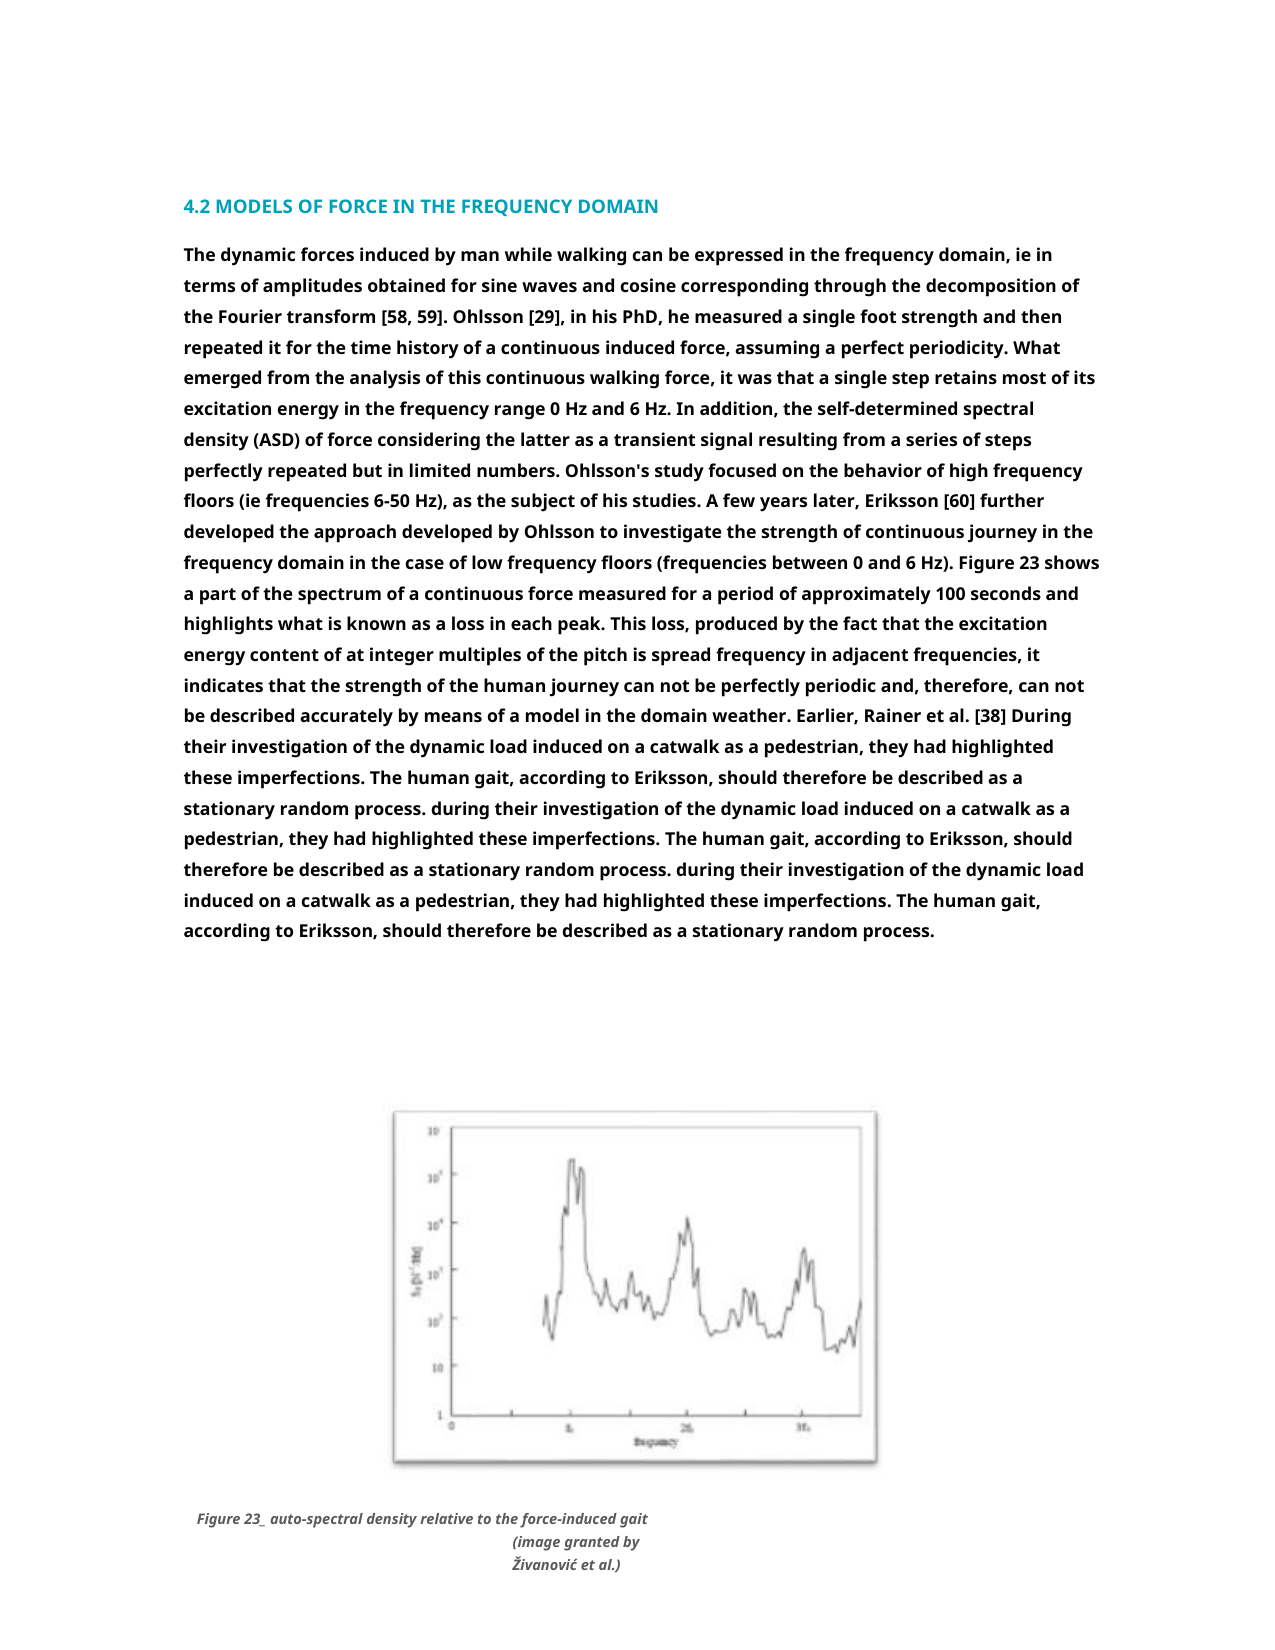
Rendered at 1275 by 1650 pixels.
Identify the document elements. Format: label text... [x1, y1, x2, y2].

text 4.2 MODELS OF FORCE IN THE FREQUENCY DOMAIN [183, 193, 1125, 218]
text The dynamic forces induced by man while walking can be expressed in the frequency domain, ie in terms of amplitudes obtained for sine waves and cosine corresponding through the decomposition of the Fourier transform [58, 59]. Ohlsson [29], in his PhD, he measured a single foot strength and then repeated it for the time history of a continuous induced force, assuming a perfect periodicity. What emerged from the analysis of this continuous walking force, it was that a single step retains most of its excitation energy in the frequency range 0 Hz and 6 Hz. In addition, the self-determined spectral density (ASD) of force considering the latter as a transient signal resulting from a series of steps perfectly repeated but in limited numbers. Ohlsson's study focused on the behavior of high frequency floors (ie frequencies 6-50 Hz), as the subject of his studies. A few years later, Eriksson [60] further developed the approach developed by Ohlsson to investigate the strength of continuous journey in the frequency domain in the case of low frequency floors (frequencies between 0 and 6 Hz). Figure 23 shows a part of the spectrum of a continuous force measured for a period of approximately 100 seconds and highlights what is known as a loss in each peak. This loss, produced by the fact that the excitation energy content of at integer multiples of the pitch is spread frequency in adjacent frequencies, it indicates that the strength of the human journey can not be perfectly periodic and, therefore, can not be described accurately by means of a model in the domain weather. Earlier, Rainer et al. [38] During their investigation of the dynamic load induced on a catwalk as a pedestrian, they had highlighted these imperfections. The human gait, according to Eriksson, should therefore be described as a stationary random process. during their investigation of the dynamic load induced on a catwalk as a pedestrian, they had highlighted these imperfections. The human gait, according to Eriksson, should therefore be described as a stationary random process. during their investigation of the dynamic load induced on a catwalk as a pedestrian, they had highlighted these imperfections. The human gait, according to Eriksson, should therefore be described as a stationary random process. [183, 237, 1104, 944]
text Figure 23_ auto-spectral density relative to the force-induced gait (image granted by Živanović et al.) [197, 1506, 694, 1574]
picture [382, 1103, 889, 1478]
